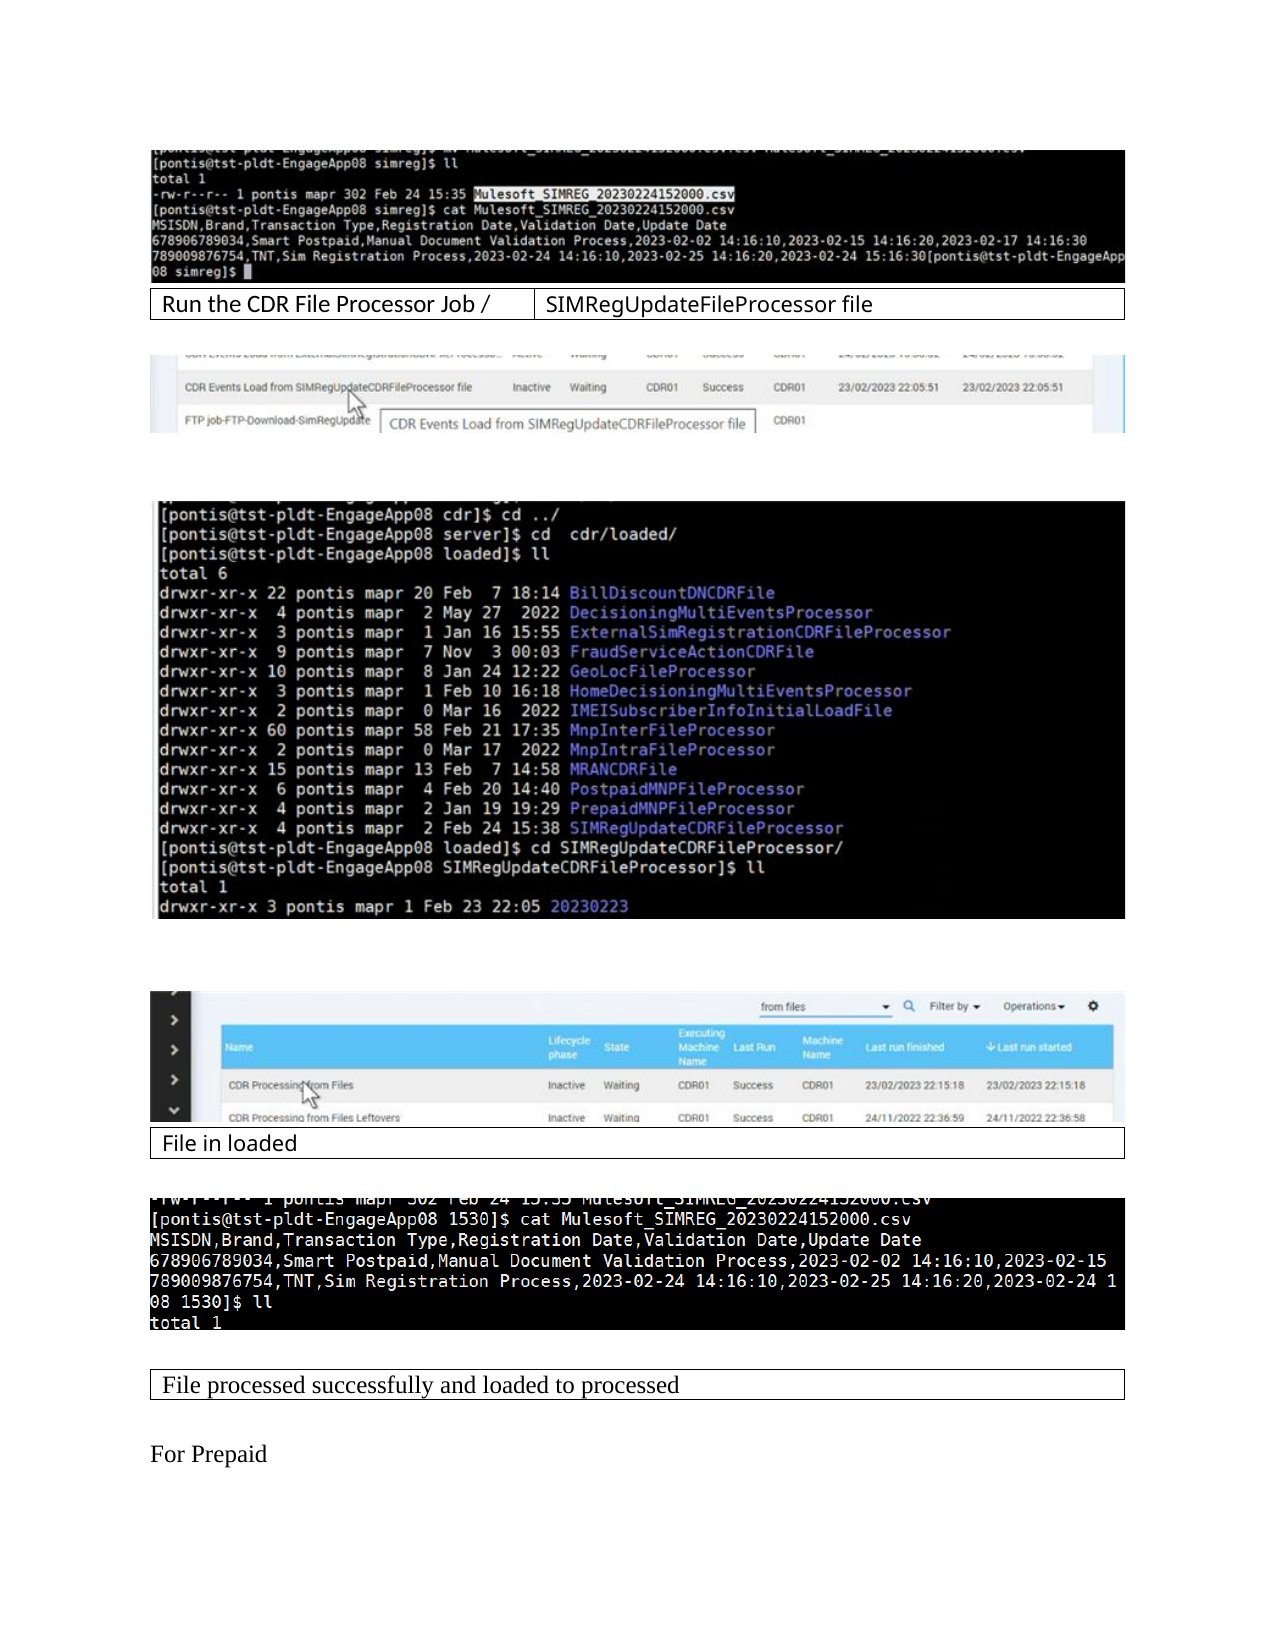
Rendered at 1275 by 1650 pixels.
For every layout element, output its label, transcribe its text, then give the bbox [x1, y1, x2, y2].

picture [150, 150, 1125, 283]
table_header SIMRegUpdateFileProcessor file [535, 289, 1124, 319]
picture [150, 501, 1125, 919]
table_header File processed successfully and loaded to processed [151, 1370, 1124, 1399]
picture [150, 991, 1125, 1122]
table_header Run the CDR File Processor Job / [151, 289, 534, 319]
picture [150, 355, 1125, 433]
table_header File in loaded [151, 1128, 1124, 1158]
text For Prepaid [150, 1439, 1125, 1467]
picture [150, 1198, 1125, 1330]
